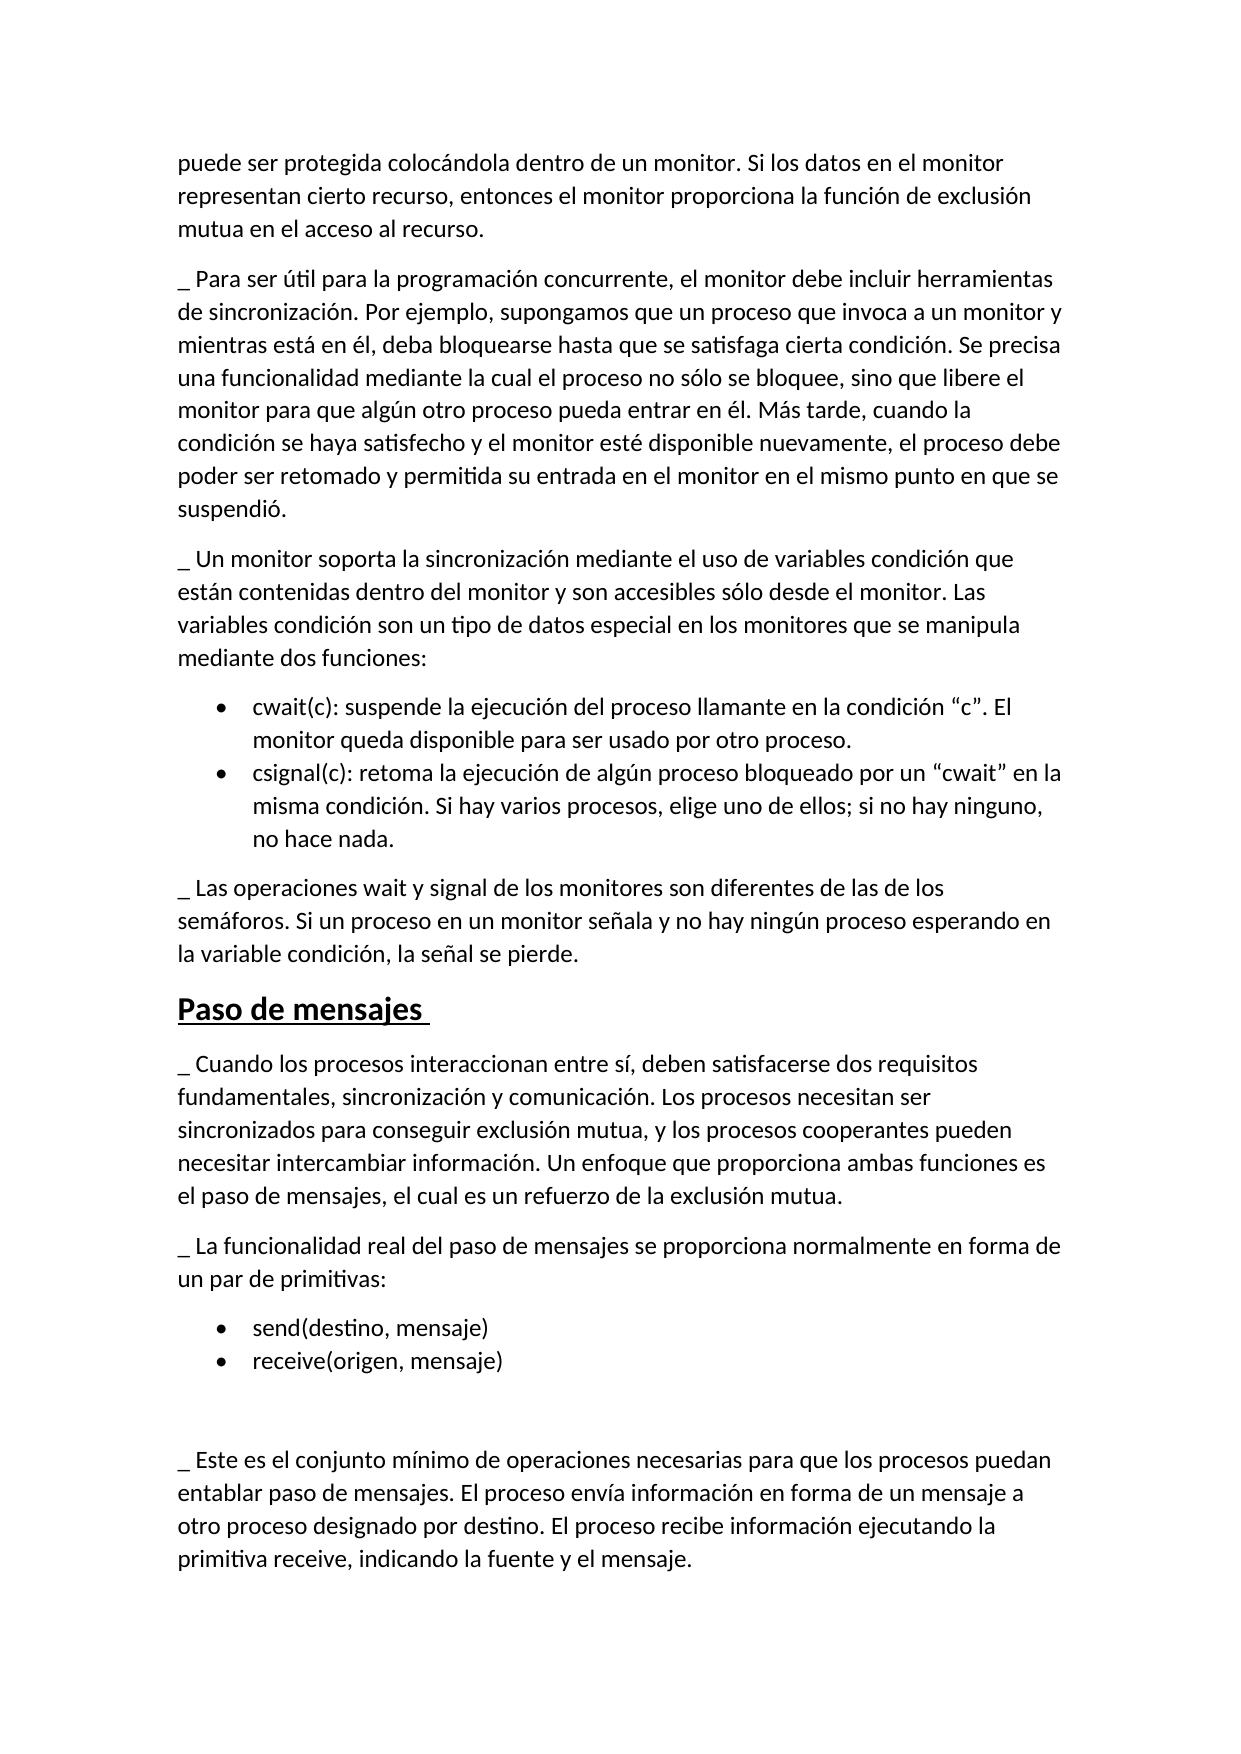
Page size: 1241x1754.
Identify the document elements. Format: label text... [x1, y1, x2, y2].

list cwait(c): suspende la ejecución del proceso llamante en la condición “c”. El monitor queda disponible para ser usado por otro proceso. [215, 691, 1063, 755]
text _ Las operaciones wait y signal de los monitores son diferentes de las de los semáforos. Si un proceso en un monitor señala y no hay ningún proceso esperando en la variable condición, la señal se pierde. [177, 873, 1063, 969]
text _ Un monitor soporta la sincronización mediante el uso de variables condición que están contenidas dentro del monitor y son accesibles sólo desde el monitor. Las variables condición son un tipo de datos especial en los monitores que se manipula mediante dos funciones: [177, 543, 1063, 672]
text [177, 148, 1063, 244]
text _ Este es el conjunto mínimo de operaciones necesarias para que los procesos puedan entablar paso de mensajes. El proceso envía información en forma de un mensaje a otro proceso designado por destino. El proceso recibe información ejecutando la primitiva receive, indicando la fuente y el mensaje. [177, 1444, 1063, 1574]
list receive(origen, mensaje) [215, 1345, 1063, 1376]
text _ Para ser útil para la programación concurrente, el monitor debe incluir herramientas de sincronización. Por ejemplo, supongamos que un proceso que invoca a un monitor y mientras está en él, deba bloquearse hasta que se satisfaga cierta condición. Se precisa una funcionalidad mediante la cual el proceso no sólo se bloquee, sino que libere el monitor para que algún otro proceso pueda entrar en él. Más tarde, cuando la condición se haya satisfecho y el monitor esté disponible nuevamente, el proceso debe poder ser retomado y permitida su entrada en el monitor en el mismo punto en que se suspendió. [177, 263, 1063, 524]
list csignal(c): retoma la ejecución de algún proceso bloqueado por un “cwait” en la misma condición. Si hay varios procesos, elige uno de ellos; si no hay ninguno, no hace nada. [215, 757, 1063, 853]
text Paso de mensajes [177, 988, 1063, 1029]
text _ Cuando los procesos interaccionan entre sí, deben satisfacerse dos requisitos fundamentales, sincronización y comunicación. Los procesos necesitan ser sincronizados para conseguir exclusión mutua, y los procesos cooperantes pueden necesitar intercambiar información. Un enfoque que proporciona ambas funciones es el paso de mensajes, el cual es un refuerzo de la exclusión mutua. [177, 1049, 1063, 1211]
text _ La funcionalidad real del paso de mensajes se proporciona normalmente en forma de un par de primitivas: [177, 1230, 1063, 1293]
list send(destino, mensaje) [215, 1312, 1063, 1343]
